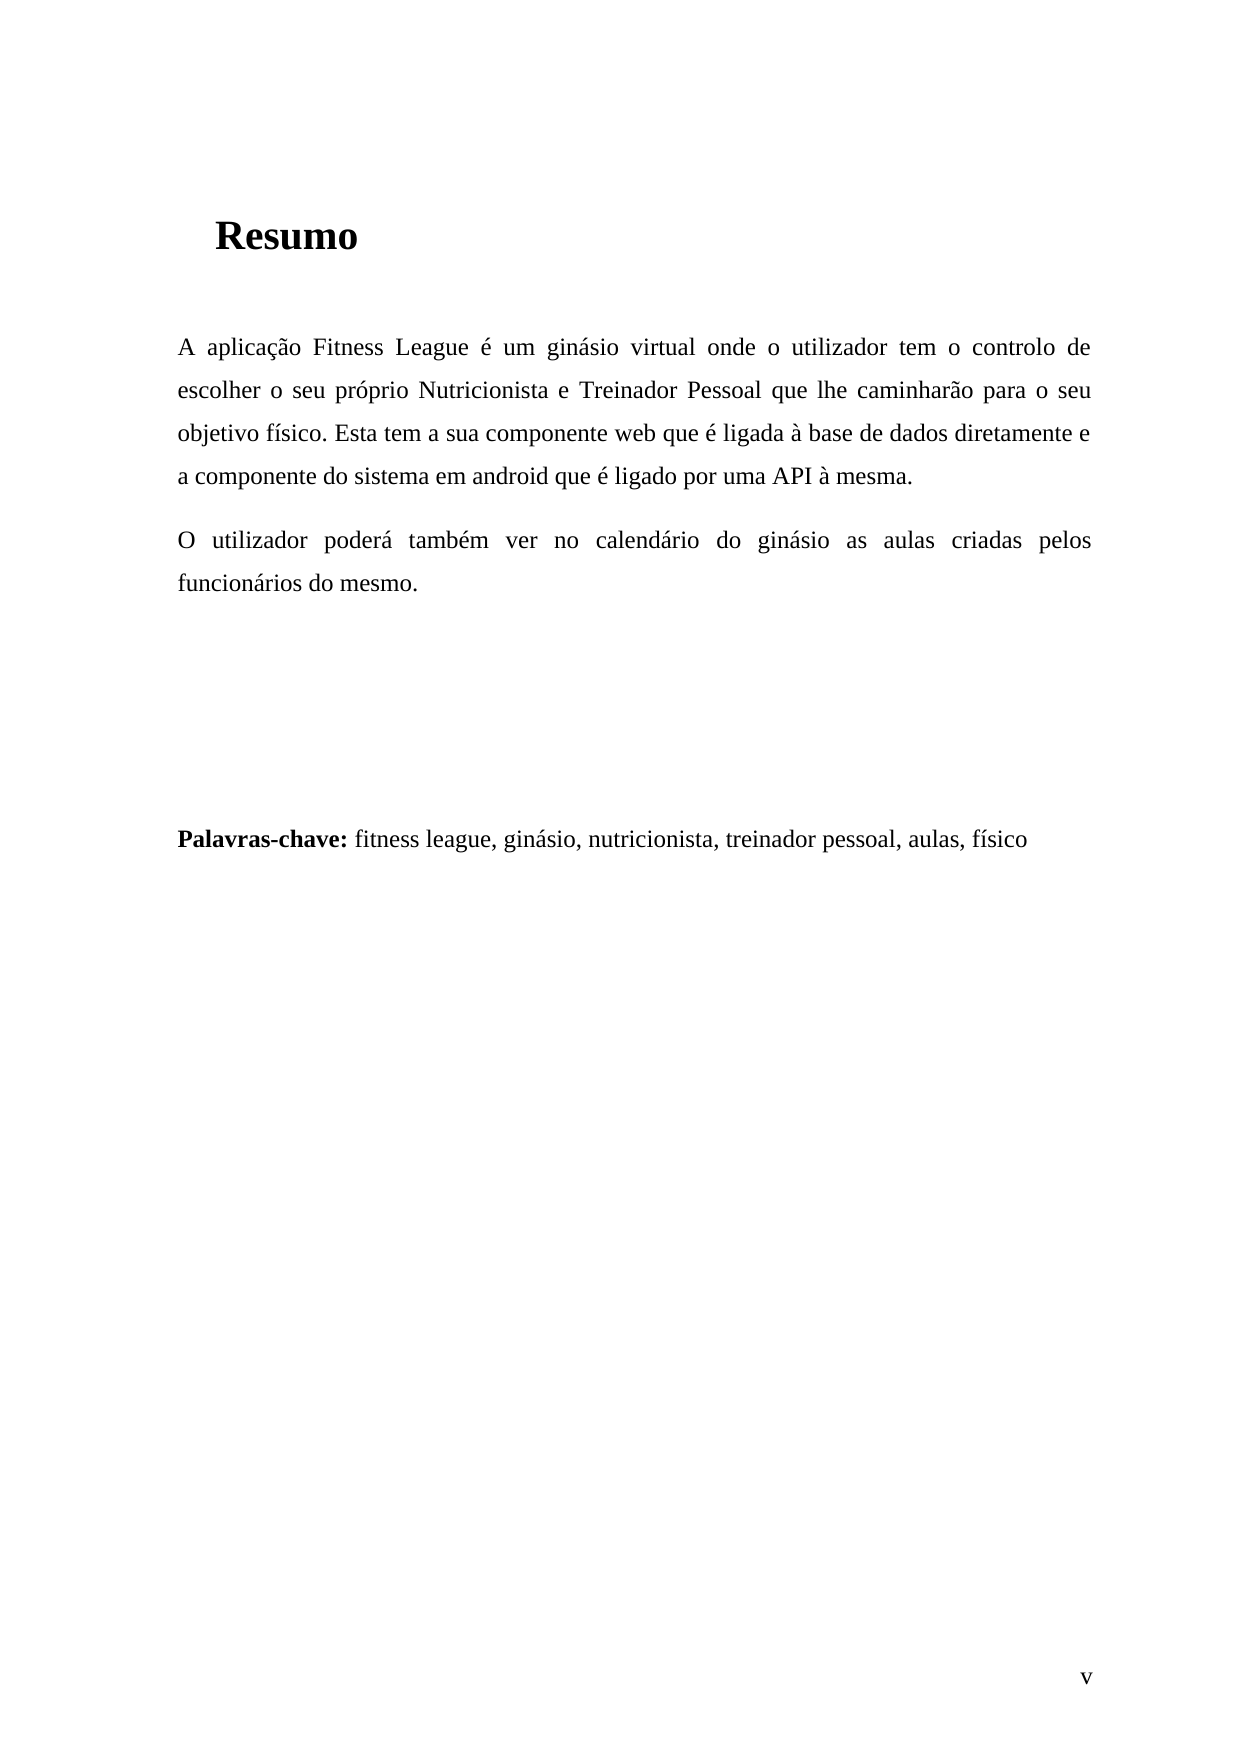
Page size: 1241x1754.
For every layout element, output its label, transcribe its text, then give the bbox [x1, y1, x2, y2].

subtitle Resumo [215, 210, 1092, 258]
text O utilizador poderá também ver no calendário do ginásio as aulas criadas pelos funcionários do mesmo. [177, 525, 1092, 597]
text Palavras-chave: fitness league, ginásio, nutricionista, treinador pessoal, aulas, físico [177, 824, 1092, 853]
text A aplicação Fitness League é um ginásio virtual onde o utilizador tem o controlo de escolher o seu próprio Nutricionista e Treinador Pessoal que lhe caminharão para o seu objetivo físico. Esta tem a sua componente web que é ligada à base de dados diretamente e a componente do sistema em android que é ligado por uma API à mesma. [177, 332, 1092, 490]
